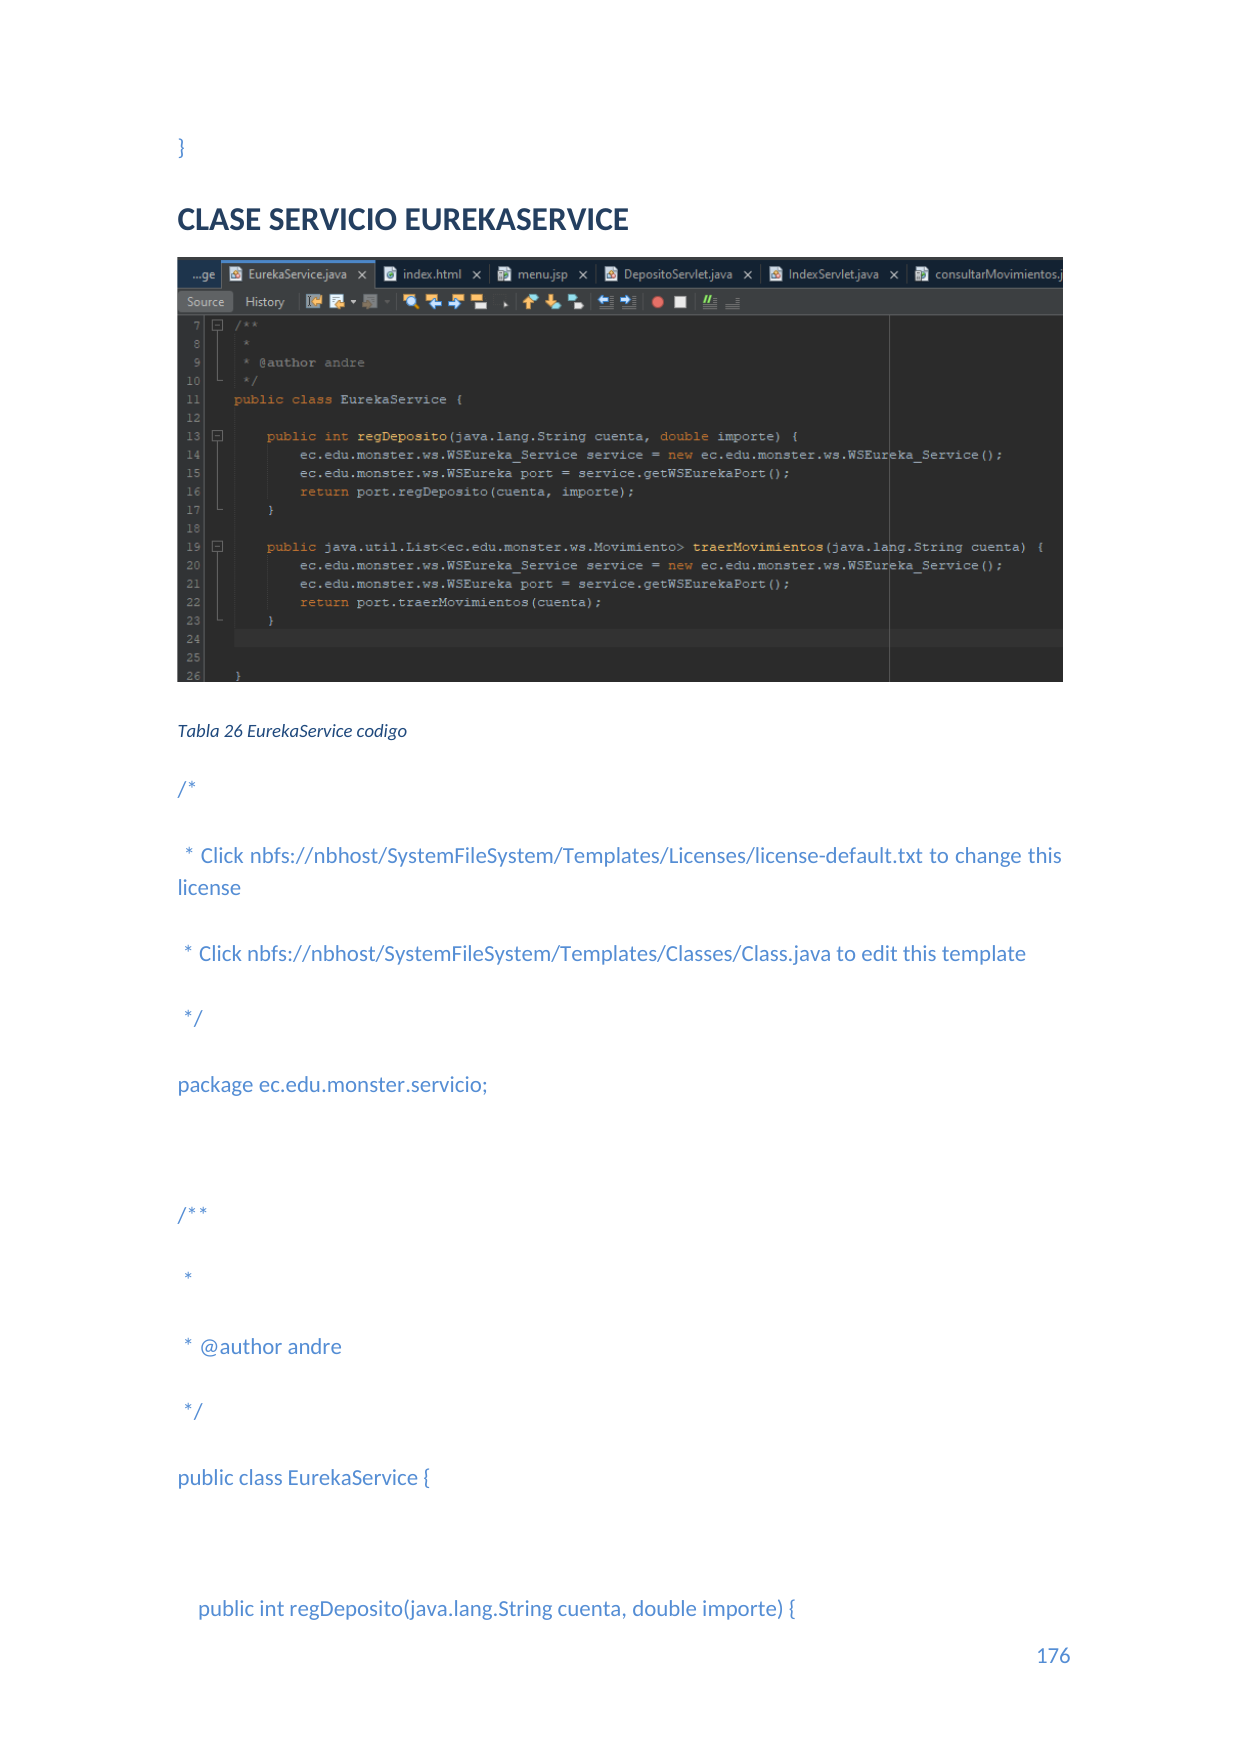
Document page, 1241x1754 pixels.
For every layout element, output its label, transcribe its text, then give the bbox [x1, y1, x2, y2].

text Tabla 26 EurekaService codigo [177, 719, 1063, 742]
subtitle CLASE SERVICIO EUREKASERVICE [177, 198, 1063, 239]
text public int regDeposito(java.lang.String cuenta, double importe) { [177, 1594, 1063, 1622]
text package ec.edu.monster.servicio; [177, 1070, 1063, 1098]
text } [177, 133, 1063, 161]
text */ [177, 1397, 1063, 1425]
text * Click nbfs://nbhost/SystemFileSystem/Templates/Licenses/license-default.txt to change this license [177, 841, 1063, 901]
text * Click nbfs://nbhost/SystemFileSystem/Templates/Classes/Class.java to edit this template [177, 939, 1063, 967]
text /* [177, 775, 1063, 803]
text * @author andre [177, 1332, 1063, 1360]
text * [177, 1266, 1063, 1294]
text */ [177, 1004, 1063, 1032]
picture [177, 257, 1063, 682]
text /** [177, 1201, 1063, 1229]
text public class EurekaService { [177, 1463, 1063, 1491]
